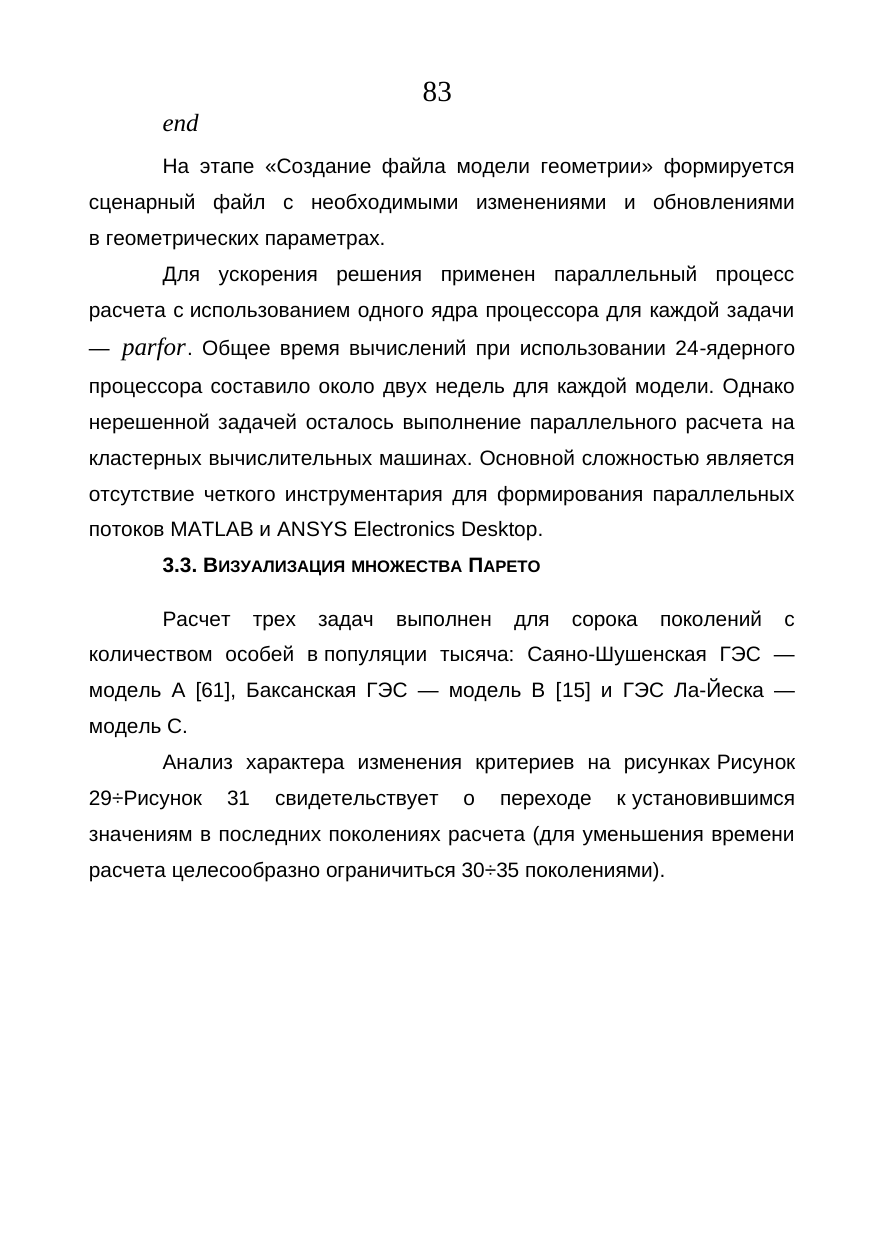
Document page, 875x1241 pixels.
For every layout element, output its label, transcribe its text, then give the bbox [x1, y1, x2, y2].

subtitle 3.3. Визуализация множества Парето [162, 553, 662, 577]
text Для ускорения решения применен параллельный процесс расчета с использованием одного ядра процессора для каждой задачи — . Общее время вычислений при использовании 24-ядерного процессора составило около двух недель для каждой модели. Однако нерешенной задачей осталось выполнение параллельного расчета на кластерных вычислительных машинах. Основной сложностью является отсутствие четкого инструментария для формирования параллельных потоков MATLAB и ANSYS Electronics Desktop. [89, 262, 795, 541]
text На этапе «Создание файла модели геометрии» формируется сценарный файл с необходимыми изменениями и обновлениями в геометрических параметрах. [89, 154, 795, 250]
text Расчет трех задач выполнен для сорока поколений с количеством особей в популяции тысяча: Саяно-Шушенская ГЭС — модель A [61], Баксанская ГЭС — модель B [15] и ГЭС Ла-Йеска — модель C. [89, 606, 795, 738]
text Анализ характера изменения критериев на рисунках 29÷31 свидетельствует о переходе к установившимся значениям в последних поколениях расчета (для уменьшения времени расчета целесообразно ограничиться 30÷35 поколениями). [89, 750, 795, 882]
